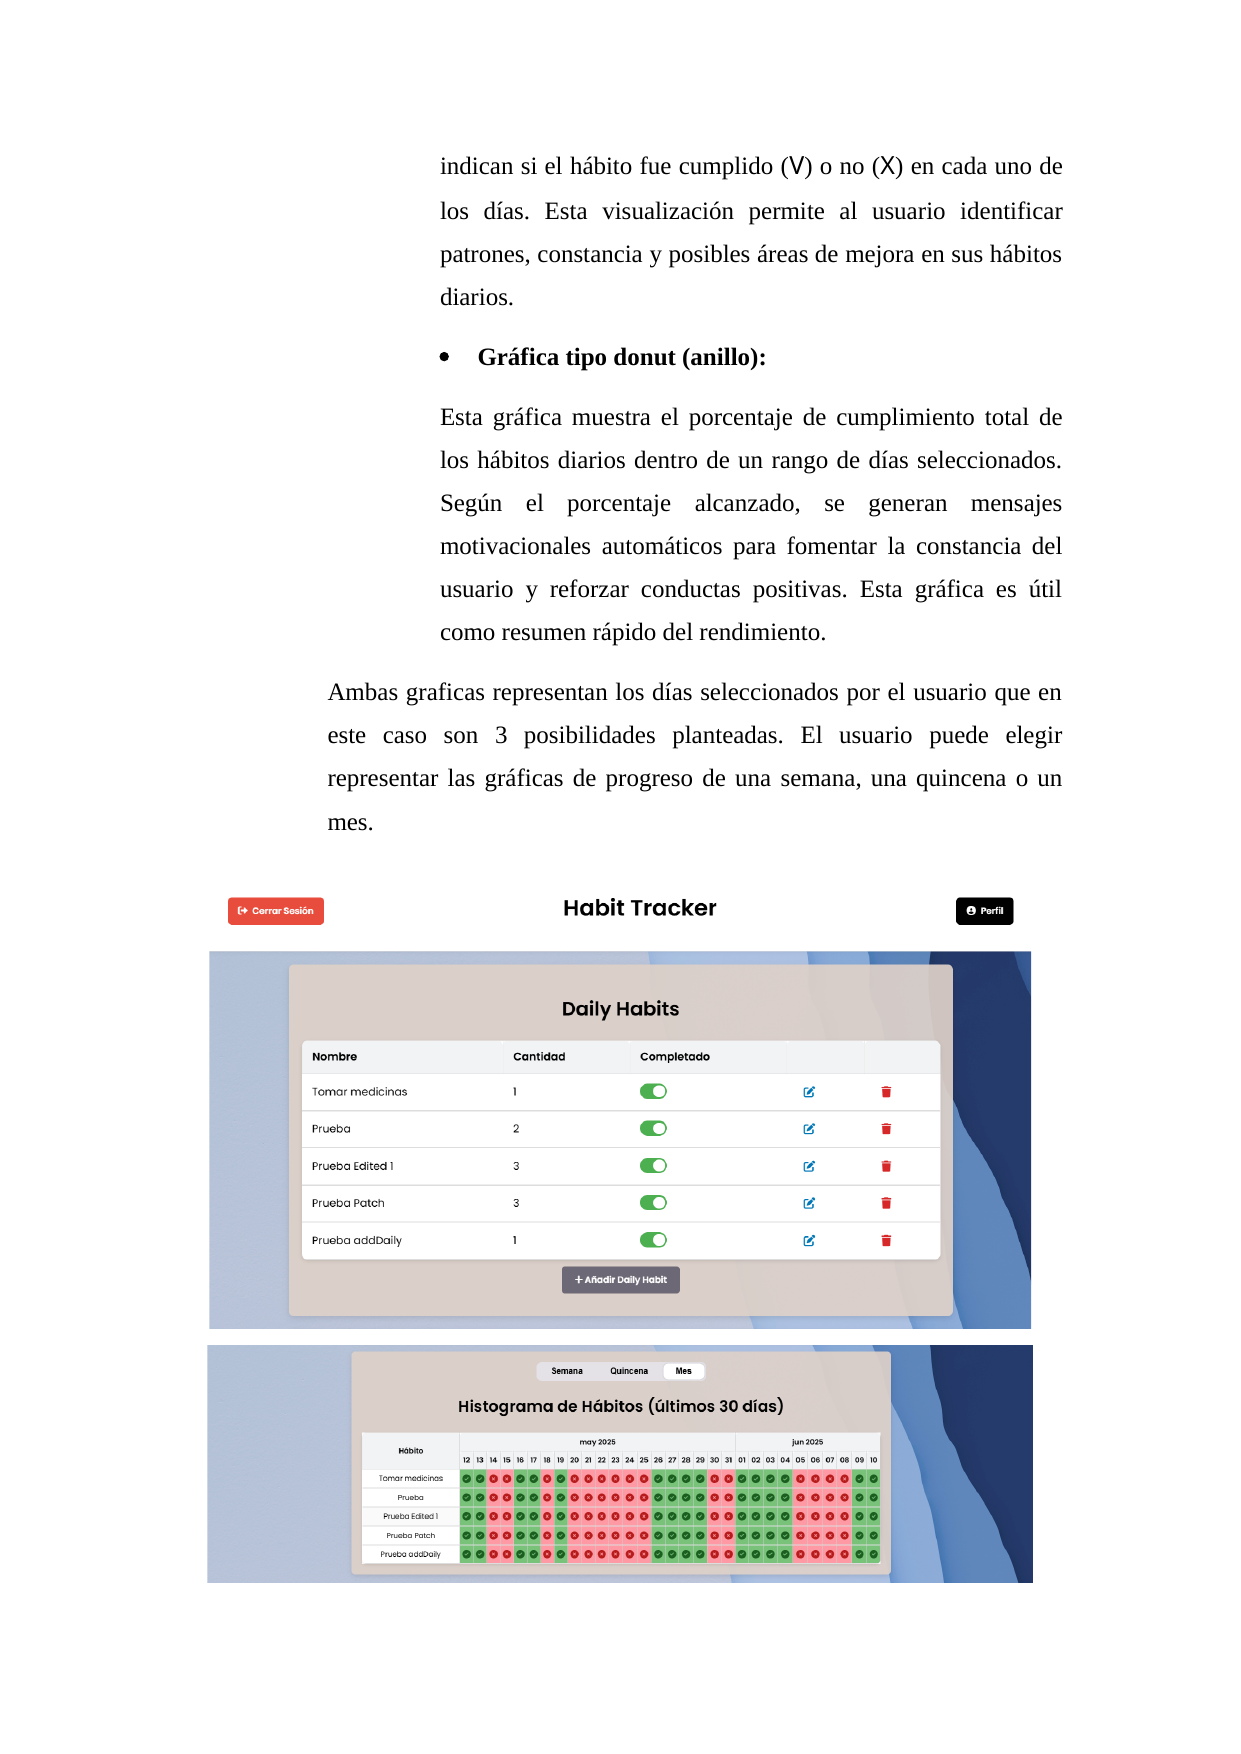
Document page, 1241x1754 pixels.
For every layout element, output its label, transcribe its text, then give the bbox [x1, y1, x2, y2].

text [440, 148, 1063, 311]
list Gráfica tipo donut (anillo): [440, 342, 1063, 371]
picture [207, 1345, 1033, 1583]
text Esta gráfica muestra el porcentaje de cumplimiento total de los hábitos diarios dentro de un rango de días seleccionados. Según el porcentaje alcanzado, se generan mensajes motivacionales automáticos para fomentar la constancia del usuario y reforzar conductas positivas. Esta gráfica es útil como resumen rápido del rendimiento. [440, 402, 1063, 646]
picture [209, 866, 1032, 1329]
text Ambas graficas representan los días seleccionados por el usuario que en este caso son 3 posibilidades planteadas. El usuario puede elegir representar las gráficas de progreso de una semana, una quincena o un mes. [327, 677, 1063, 835]
